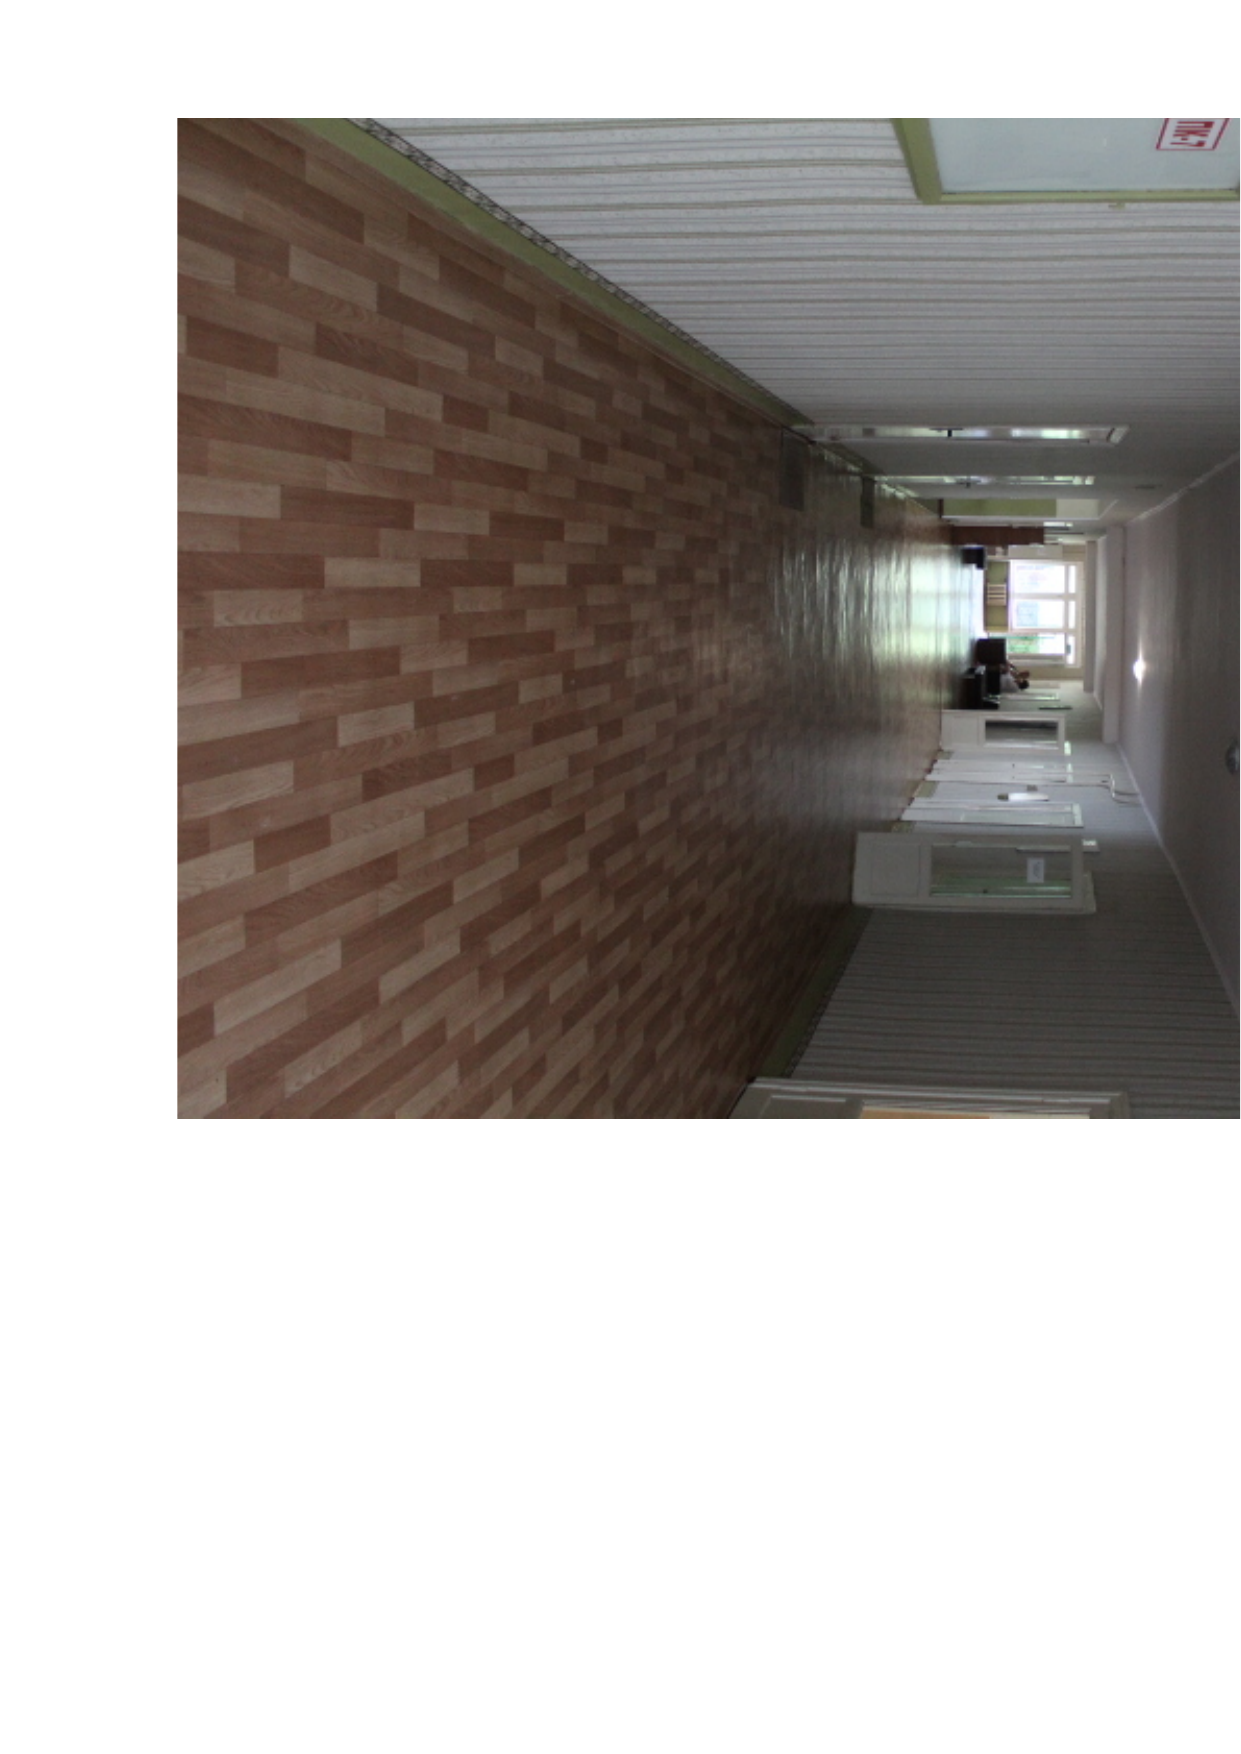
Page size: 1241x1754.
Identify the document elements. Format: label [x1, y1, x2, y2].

picture [177, 118, 1241, 1119]
